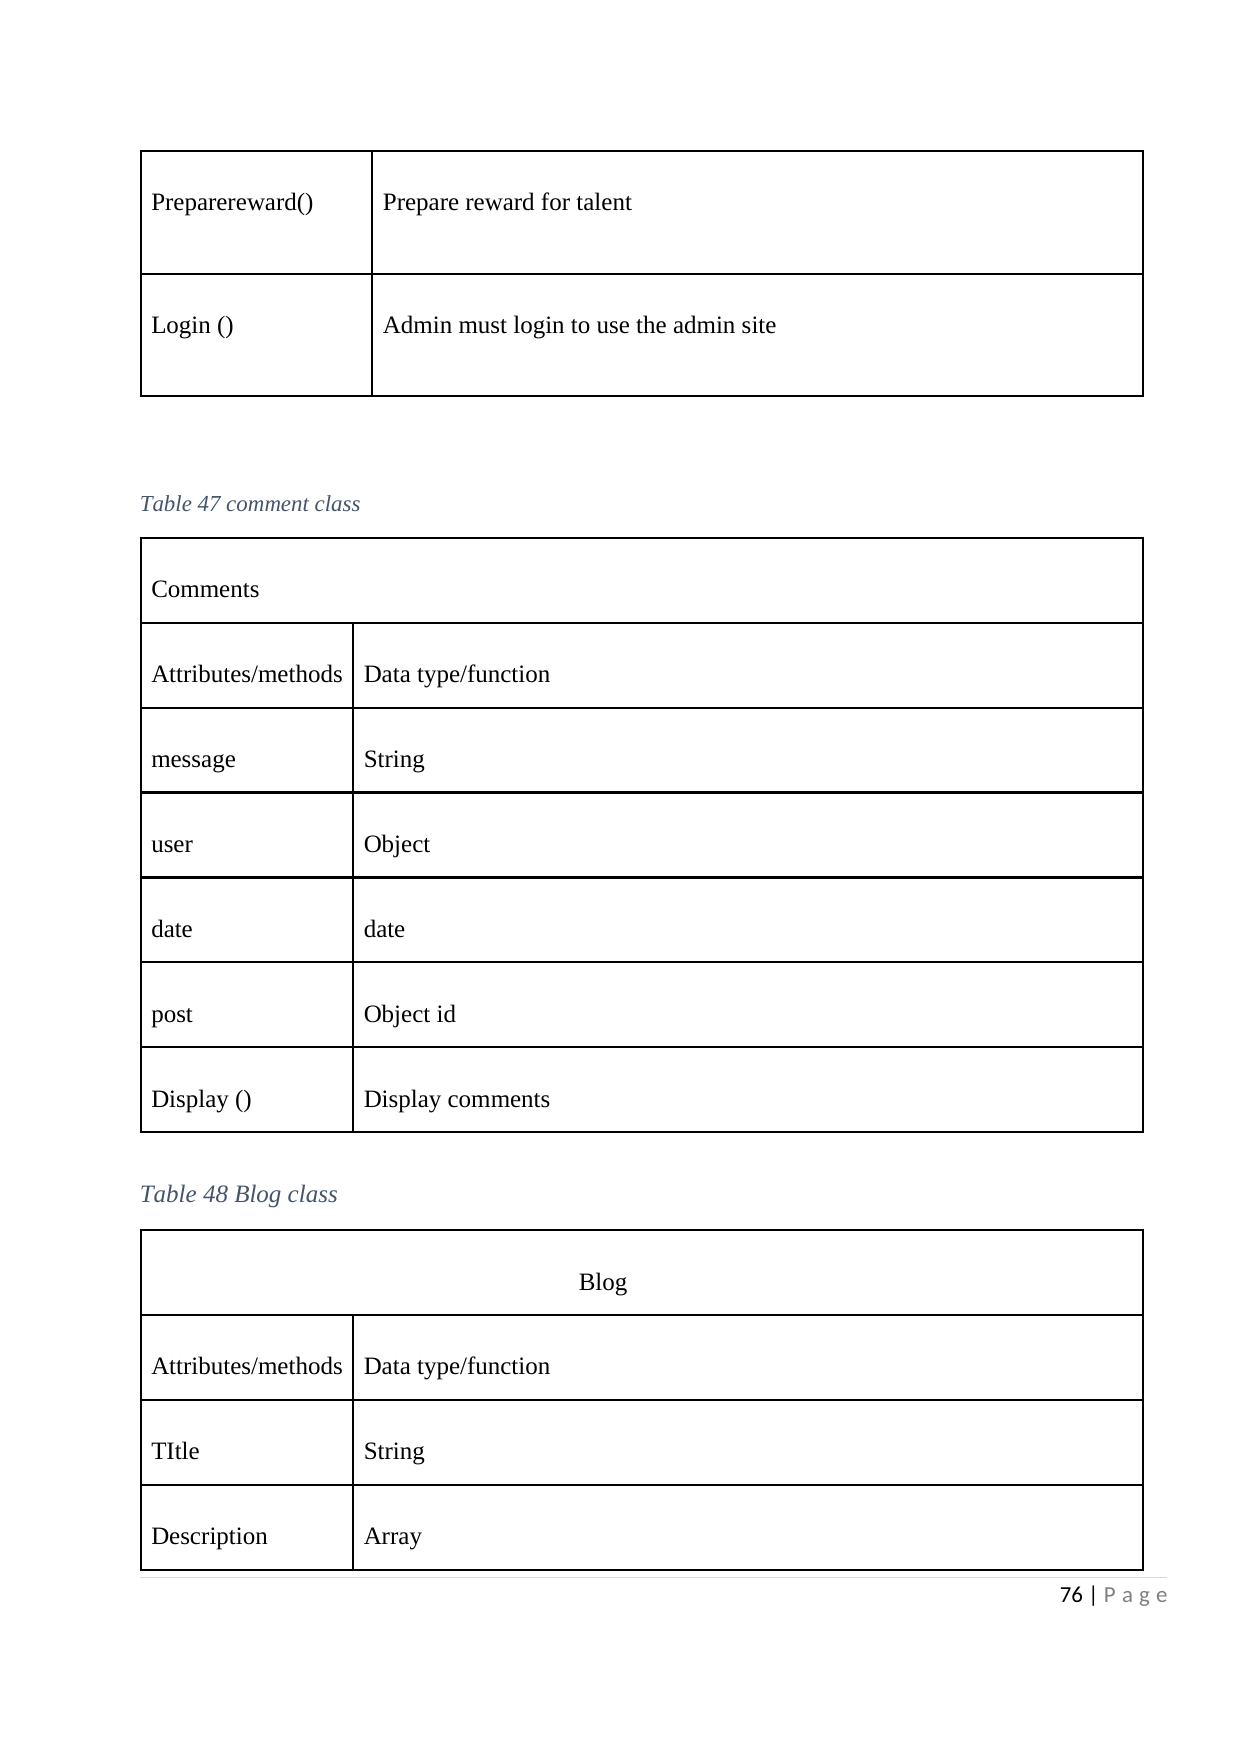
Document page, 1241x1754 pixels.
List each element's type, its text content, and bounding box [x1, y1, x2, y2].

table_cell user [142, 794, 352, 876]
table_header Blog [142, 1231, 1142, 1314]
text Table 47 comment class [139, 489, 1167, 516]
table_cell Description [142, 1486, 352, 1569]
table_cell date [142, 879, 352, 961]
table_cell Display () [142, 1048, 352, 1131]
table_cell Display comments [354, 1048, 1142, 1131]
table_header Comments [142, 539, 1142, 622]
table_cell message [142, 709, 352, 791]
table_cell post [142, 963, 352, 1046]
table_cell Preparereward() [142, 152, 371, 272]
table_cell Login () [142, 275, 371, 395]
table_cell String [354, 1401, 1142, 1484]
table_cell Prepare reward for talent [373, 152, 1142, 272]
table_cell Data type/function [354, 1316, 1142, 1399]
table_cell Attributes/methods [142, 1316, 352, 1399]
table_cell Object id [354, 963, 1142, 1046]
table_cell Attributes/methods [142, 624, 352, 707]
table_cell TItle [142, 1401, 352, 1484]
table_cell Array [354, 1486, 1142, 1569]
text Table 48 Blog class [139, 1179, 1167, 1208]
table_cell Object [354, 794, 1142, 876]
table_cell date [354, 879, 1142, 961]
table_cell Admin must login to use the admin site [373, 275, 1142, 395]
table_cell Data type/function [354, 624, 1142, 707]
table_cell String [354, 709, 1142, 791]
